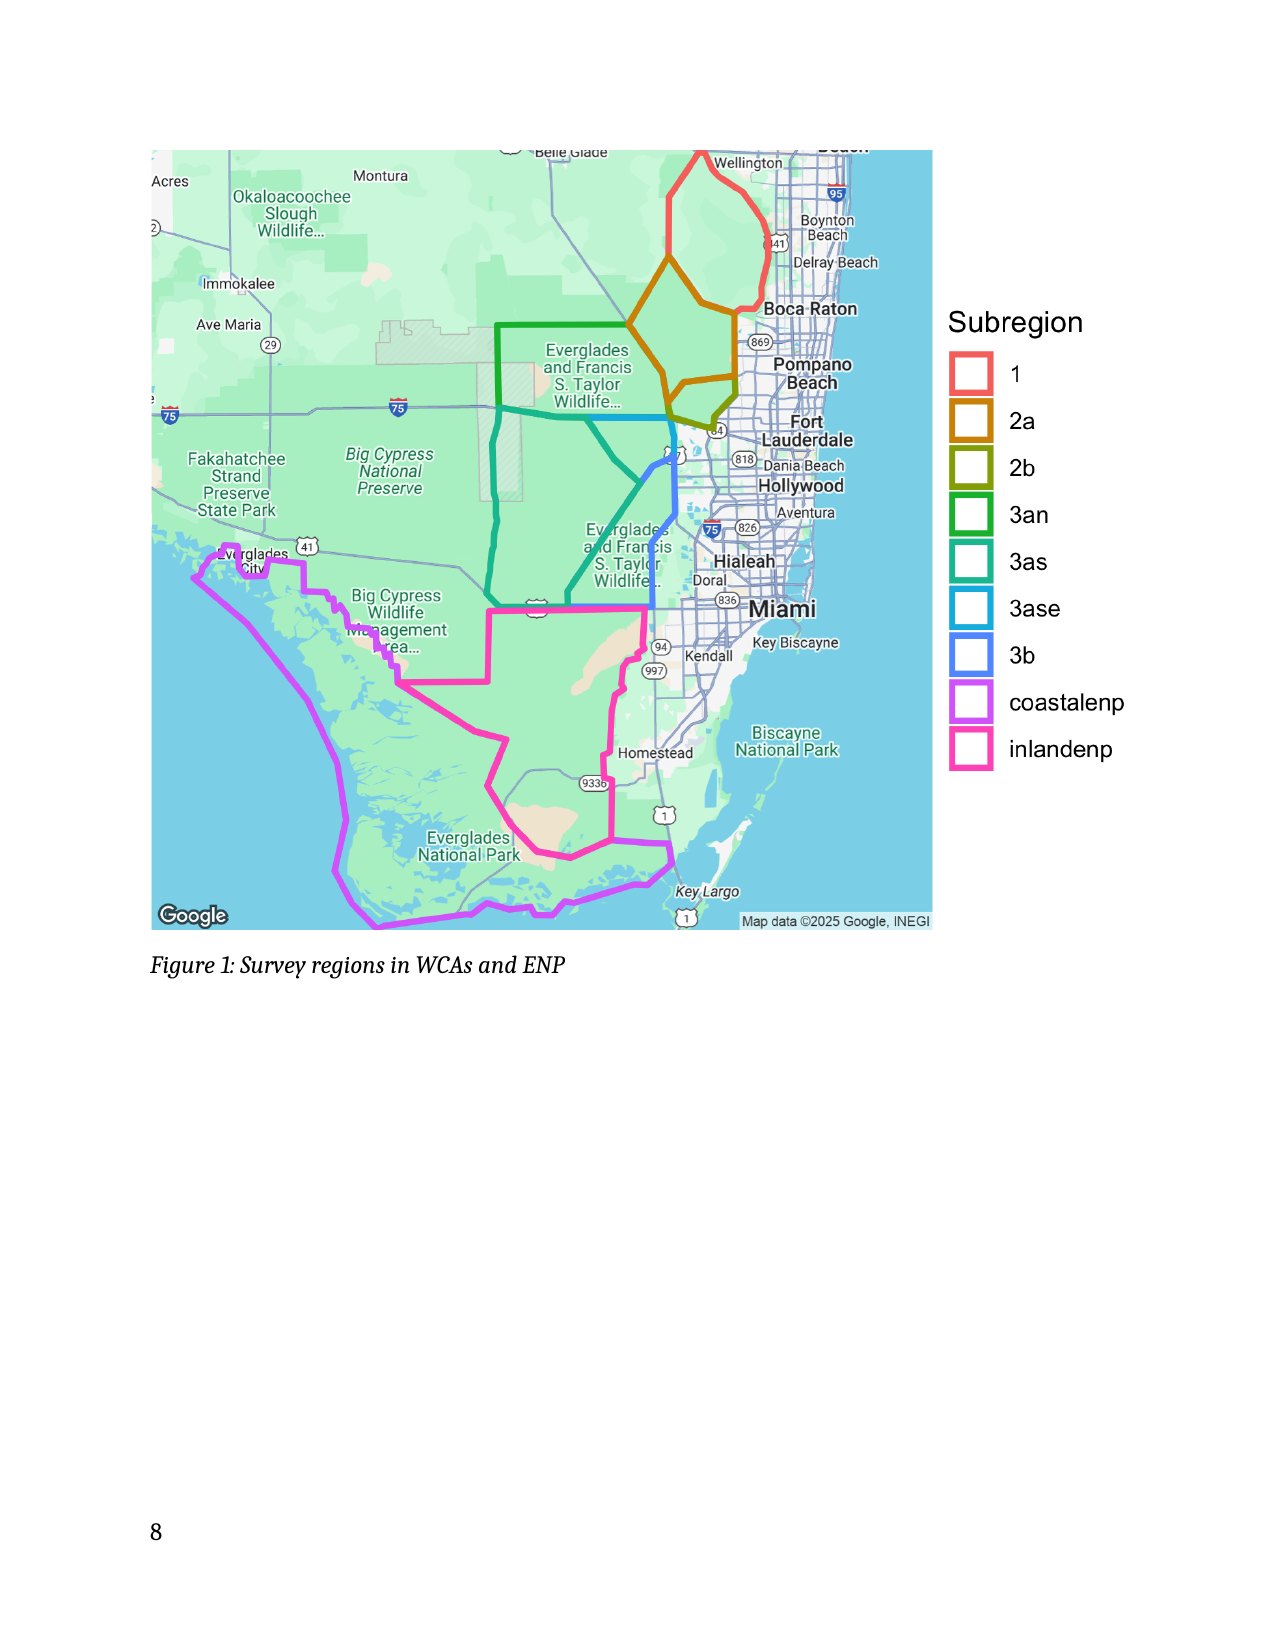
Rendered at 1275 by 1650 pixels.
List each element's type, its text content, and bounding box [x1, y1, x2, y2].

picture [150, 150, 1125, 930]
text Figure 1: Survey regions in WCAs and ENP [150, 951, 1125, 979]
